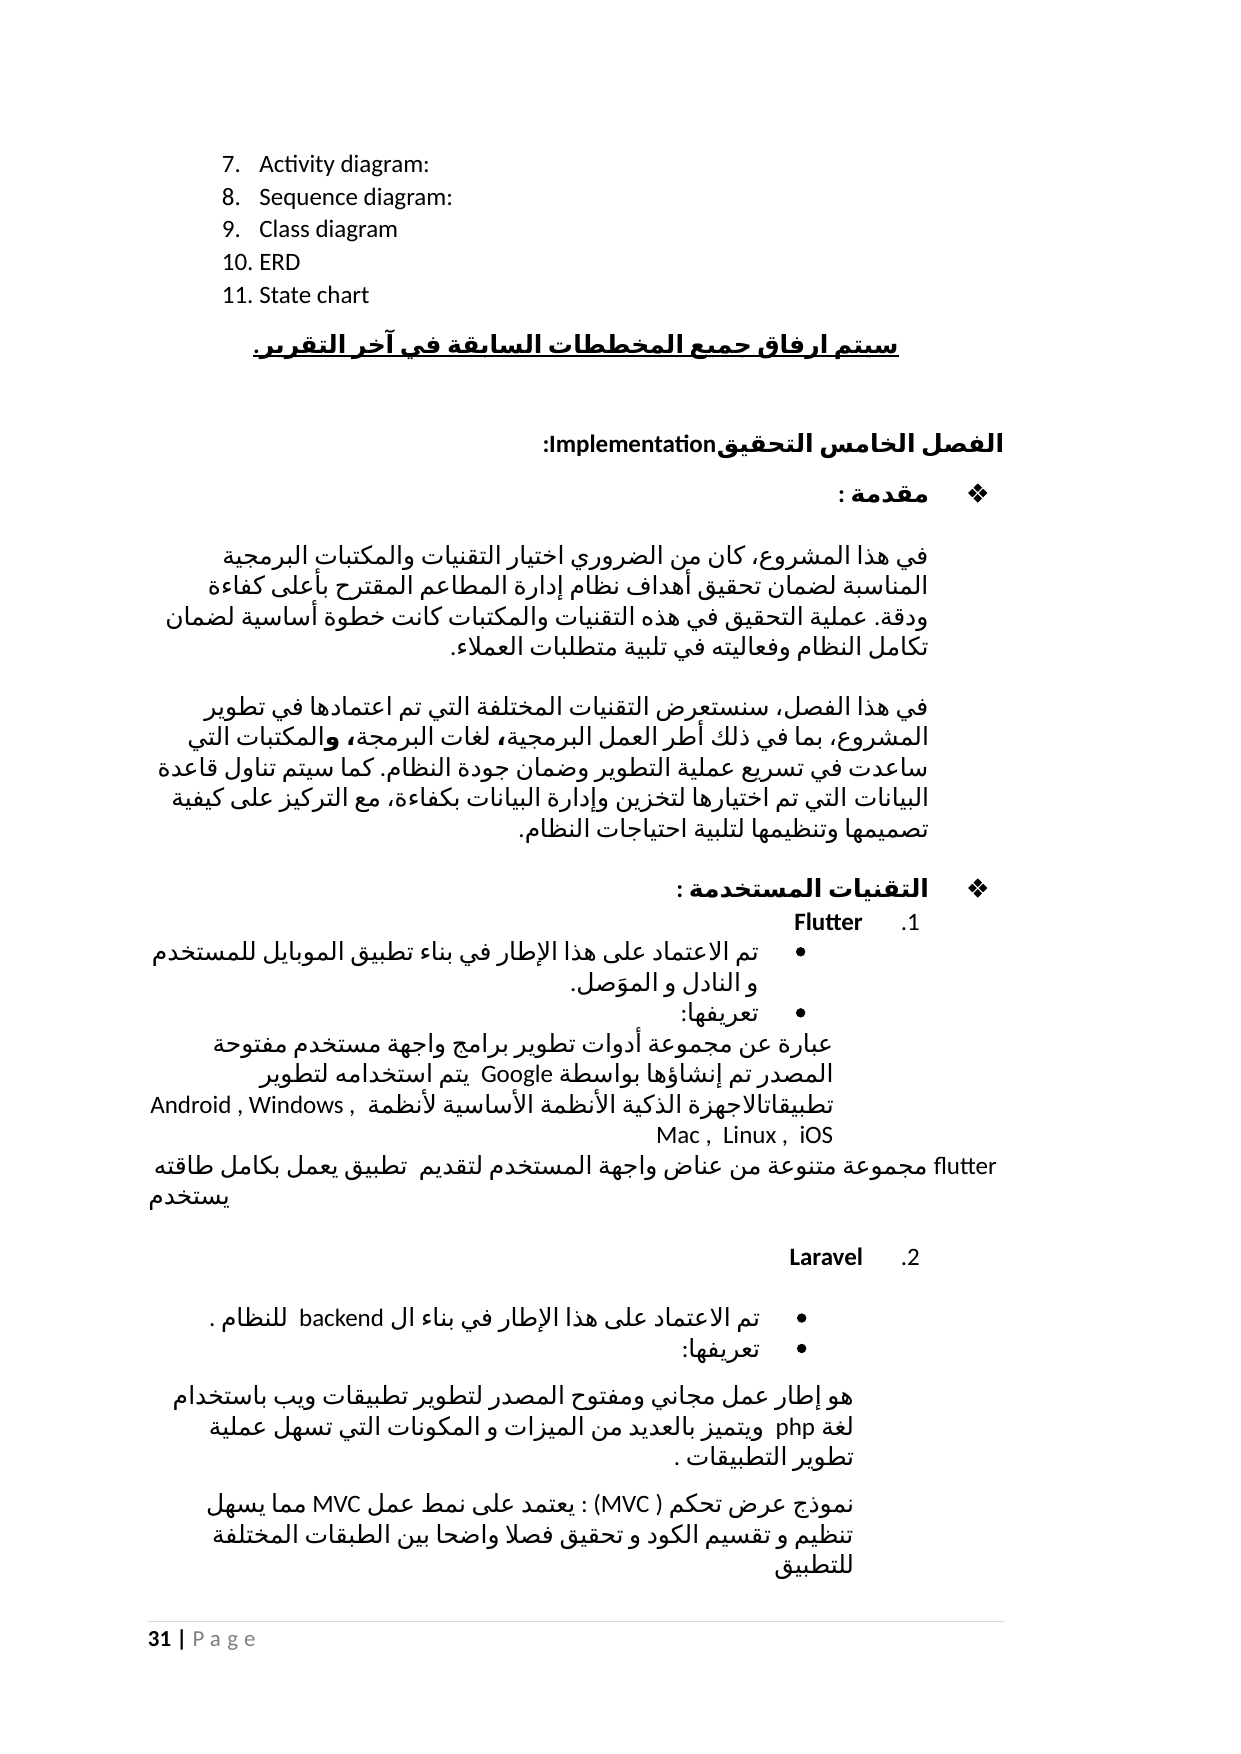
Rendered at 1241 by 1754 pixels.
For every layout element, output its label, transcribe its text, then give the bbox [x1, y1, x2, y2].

list تم الاعتماد على هذا الإطار في بناء تطبيق الموبايل للمستخدم و النادل و الموَصل. [148, 936, 796, 997]
list مجموعة متنوعة من عناض واجهة المستخدم لتقديم تطبيق يعمل بكامل طاقته flutterيستخدم [148, 1150, 1004, 1211]
list ERD [222, 246, 1004, 277]
list Sequence diagram: [222, 181, 1004, 211]
list عبارة عن مجموعة أدوات تطوير برامج واجهة مستخدم مفتوحة المصدر تم إنشاؤها بواسطة Google يتم استخدامه لتطوير تطبيقاتالاجهزة الذكية الأنظمة الأساسية لأنظمة Android , Windows , Mac , Linux , iOS [148, 1028, 834, 1150]
text في هذا الفصل، سنستعرض التقنيات المختلفة التي تم اعتمادها في تطوير المشروع، بما في ذلك أطر العمل البرمجية، لغات البرمجة، والمكتبات التي ساعدت في تسريع عملية التطوير وضمان جودة النظام. كما سيتم تناول قاعدة البيانات التي تم اختيارها لتخزين وإدارة البيانات بكفاءة، مع التركيز على كيفية تصميمها وتنظيمها لتلبية احتياجات النظام. [148, 691, 929, 844]
list تم الاعتماد على هذا الإطار في بناء ال backend للنظام . [148, 1302, 797, 1333]
text في هذا المشروع، كان من الضروري اختيار التقنيات والمكتبات البرمجية المناسبة لضمان تحقيق أهداف نظام إدارة المطاعم المقترح بأعلى كفاءة ودقة. عملية التحقيق في هذه التقنيات والمكتبات كانت خطوة أساسية لضمان تكامل النظام وفعاليته في تلبية متطلبات العملاء. [148, 540, 929, 662]
list تعريفها: [148, 997, 796, 1028]
list مقدمة : [148, 478, 966, 508]
text هو إطار عمل مجاني ومفتوح المصدر لتطوير تطبيقات ويب باستخدام لغة php ويتميز بالعديد من الميزات و المكونات التي تسهل عملية تطوير التطبيقات . [148, 1380, 854, 1472]
text سيتم ارفاق جميع المخططات السابقة في آخر التقرير. [148, 329, 1004, 359]
text نموذج عرض تحكم ( MVC) : يعتمد على نمط عمل MVC مما يسهل تنظيم و تقسيم الكود و تحقيق فصلا واضحا بين الطبقات المختلفة للتطبيق [148, 1488, 854, 1580]
list Activity diagram: [222, 148, 1004, 178]
list Flutter [148, 906, 901, 936]
text الفصل الخامس التحقيقImplementation: [148, 428, 1004, 459]
list التقنيات المستخدمة : [148, 873, 966, 903]
list تعريفها: [148, 1333, 797, 1363]
list Class diagram [222, 213, 1004, 244]
list Laravel [148, 1241, 901, 1272]
list State chart [222, 279, 1004, 310]
